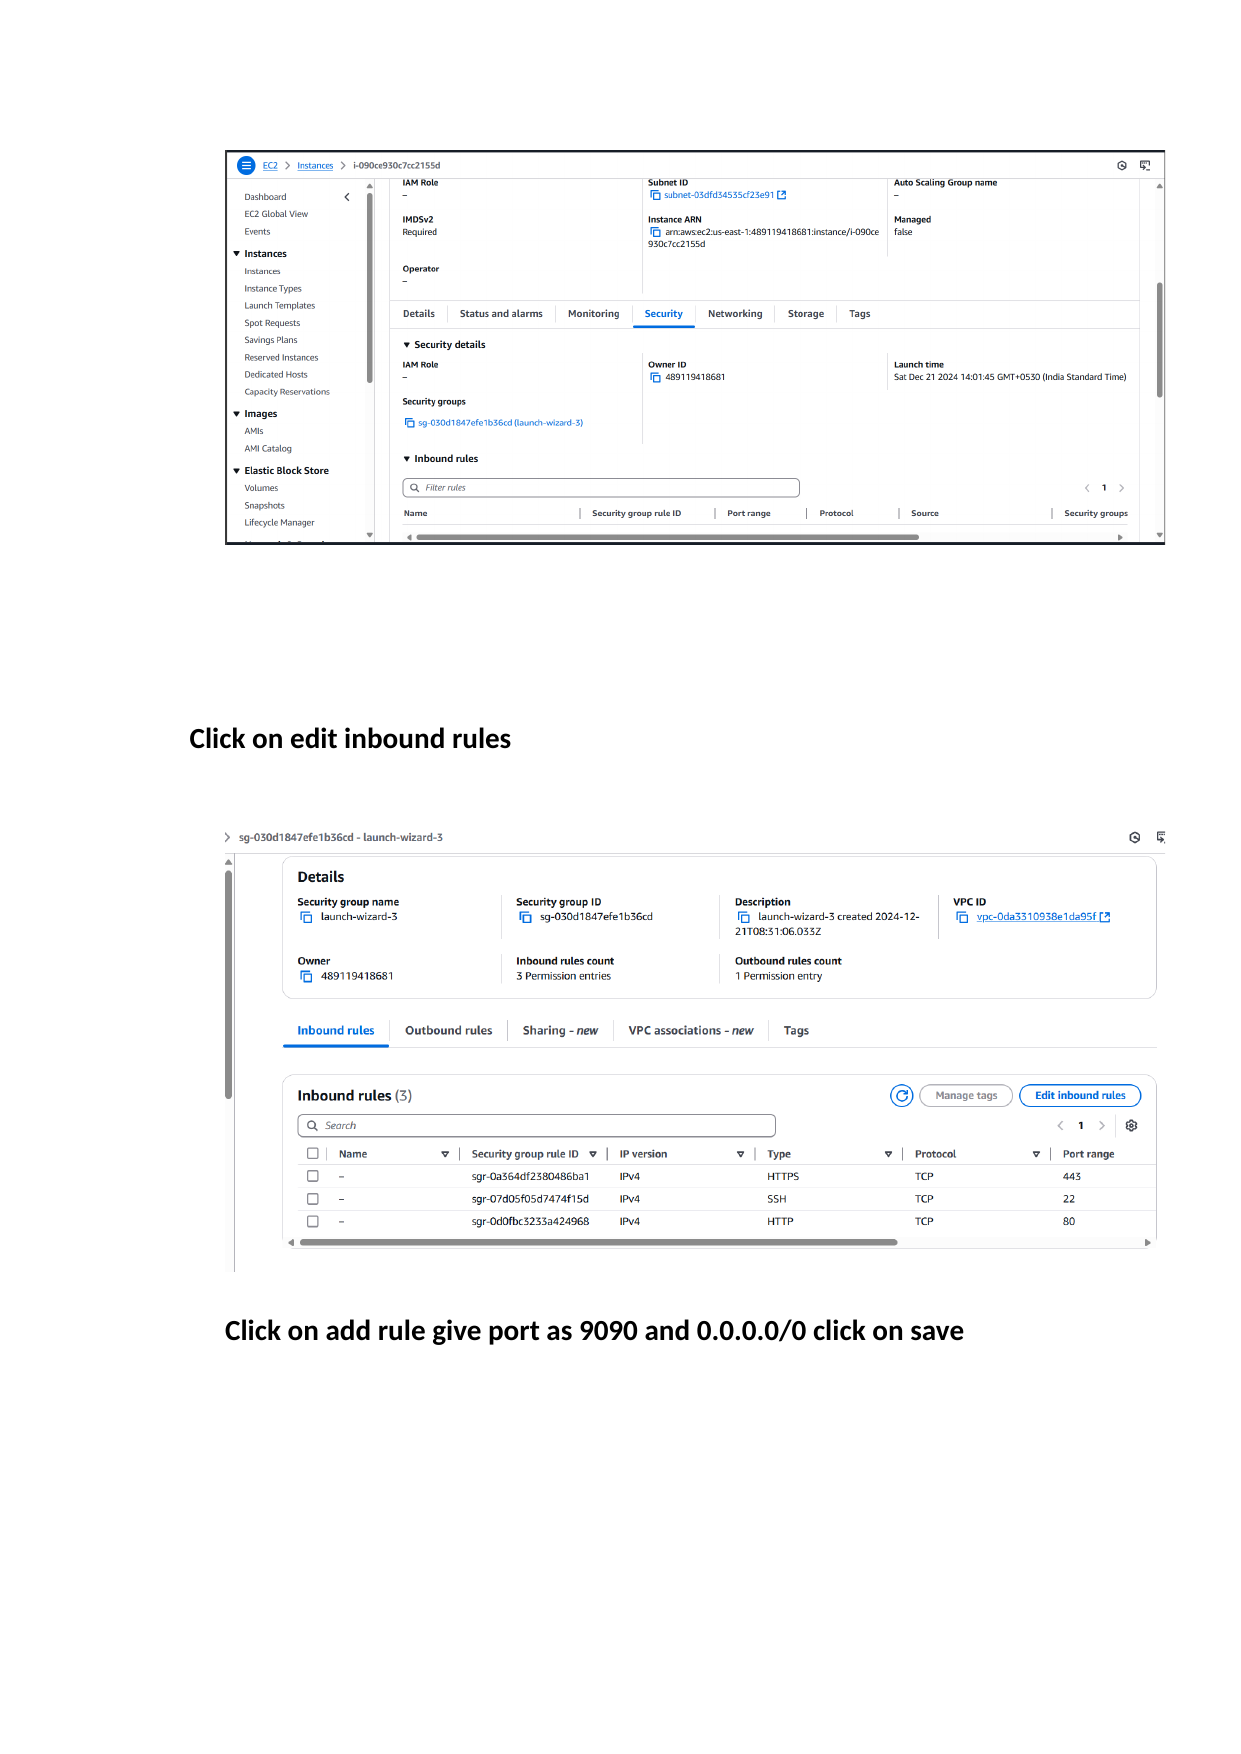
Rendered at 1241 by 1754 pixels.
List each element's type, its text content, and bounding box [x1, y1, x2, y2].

picture [225, 150, 1166, 545]
text Click on edit inbound rules [150, 721, 1090, 756]
picture [225, 830, 1166, 1272]
list Click on add rule give port as 9090 and 0.0.0.0/0 click on save [225, 1312, 1090, 1348]
